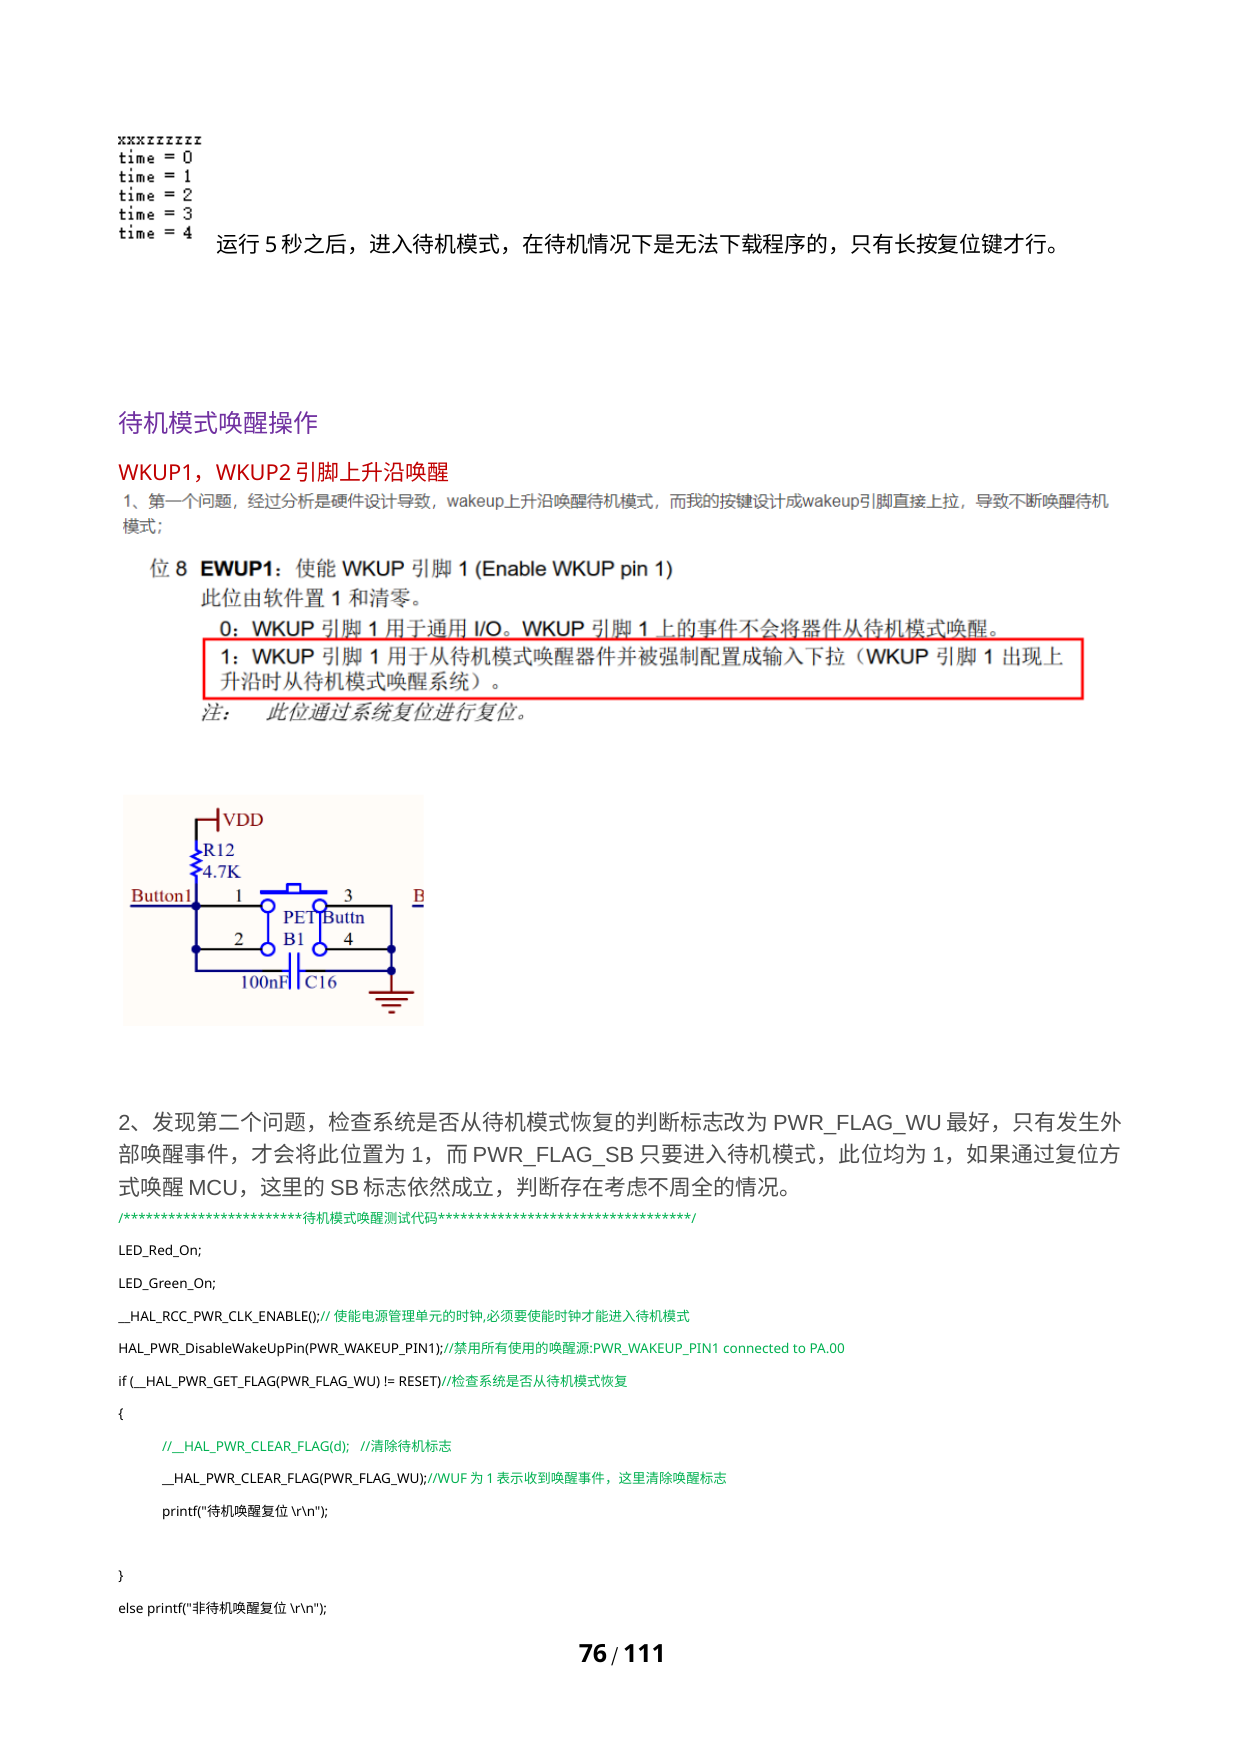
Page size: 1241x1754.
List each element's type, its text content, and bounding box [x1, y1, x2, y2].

text { [118, 1397, 1122, 1429]
text /************************待机模式唤醒测试代码**********************************/ [118, 1202, 1122, 1234]
text //__HAL_PWR_CLEAR_FLAG(d); //清除待机标志 [118, 1429, 1122, 1462]
text HAL_PWR_DisableWakeUpPin(PWR_WAKEUP_PIN1);//禁用所有使用的唤醒源:PWR_WAKEUP_PIN1 connected to PA.00 [118, 1332, 1122, 1364]
text } [118, 1559, 1122, 1592]
text LED_Green_On; [118, 1267, 1122, 1299]
text if (__HAL_PWR_GET_FLAG(PWR_FLAG_WU) != RESET)//检查系统是否从待机模式恢复 [118, 1364, 1122, 1397]
text 2、发现第二个问题，检查系统是否从待机模式恢复的判断标志改为PWR_FLAG_WU最好，只有发生外部唤醒事件，才会将此位置为1，而PWR_FLAG_SB只要进入待机模式，此位均为1，如果通过复位方式唤醒MCU，这里的SB标志依然成立，判断存在考虑不周全的情况。 [118, 1104, 1122, 1202]
picture [118, 486, 1123, 1026]
text else printf("非待机唤醒复位 \r\n"); [118, 1592, 1122, 1624]
text __HAL_RCC_PWR_CLK_ENABLE();// 使能电源管理单元的时钟,必须要使能时钟才能进入待机模式 [118, 1299, 1122, 1332]
text 待机模式唤醒操作 [118, 389, 1122, 454]
text printf("待机唤醒复位 \r\n"); [118, 1494, 1122, 1527]
text LED_Red_On; [118, 1234, 1122, 1267]
text 运行5秒之后，进入待机模式，在待机情况下是无法下载程序的，只有长按复位键才行。 [118, 129, 1122, 259]
text WKUP1，WKUP2引脚上升沿唤醒 [118, 454, 1122, 486]
text __HAL_PWR_CLEAR_FLAG(PWR_FLAG_WU);//WUF为1表示收到唤醒事件，这里清除唤醒标志 [118, 1462, 1122, 1494]
picture [118, 129, 217, 253]
